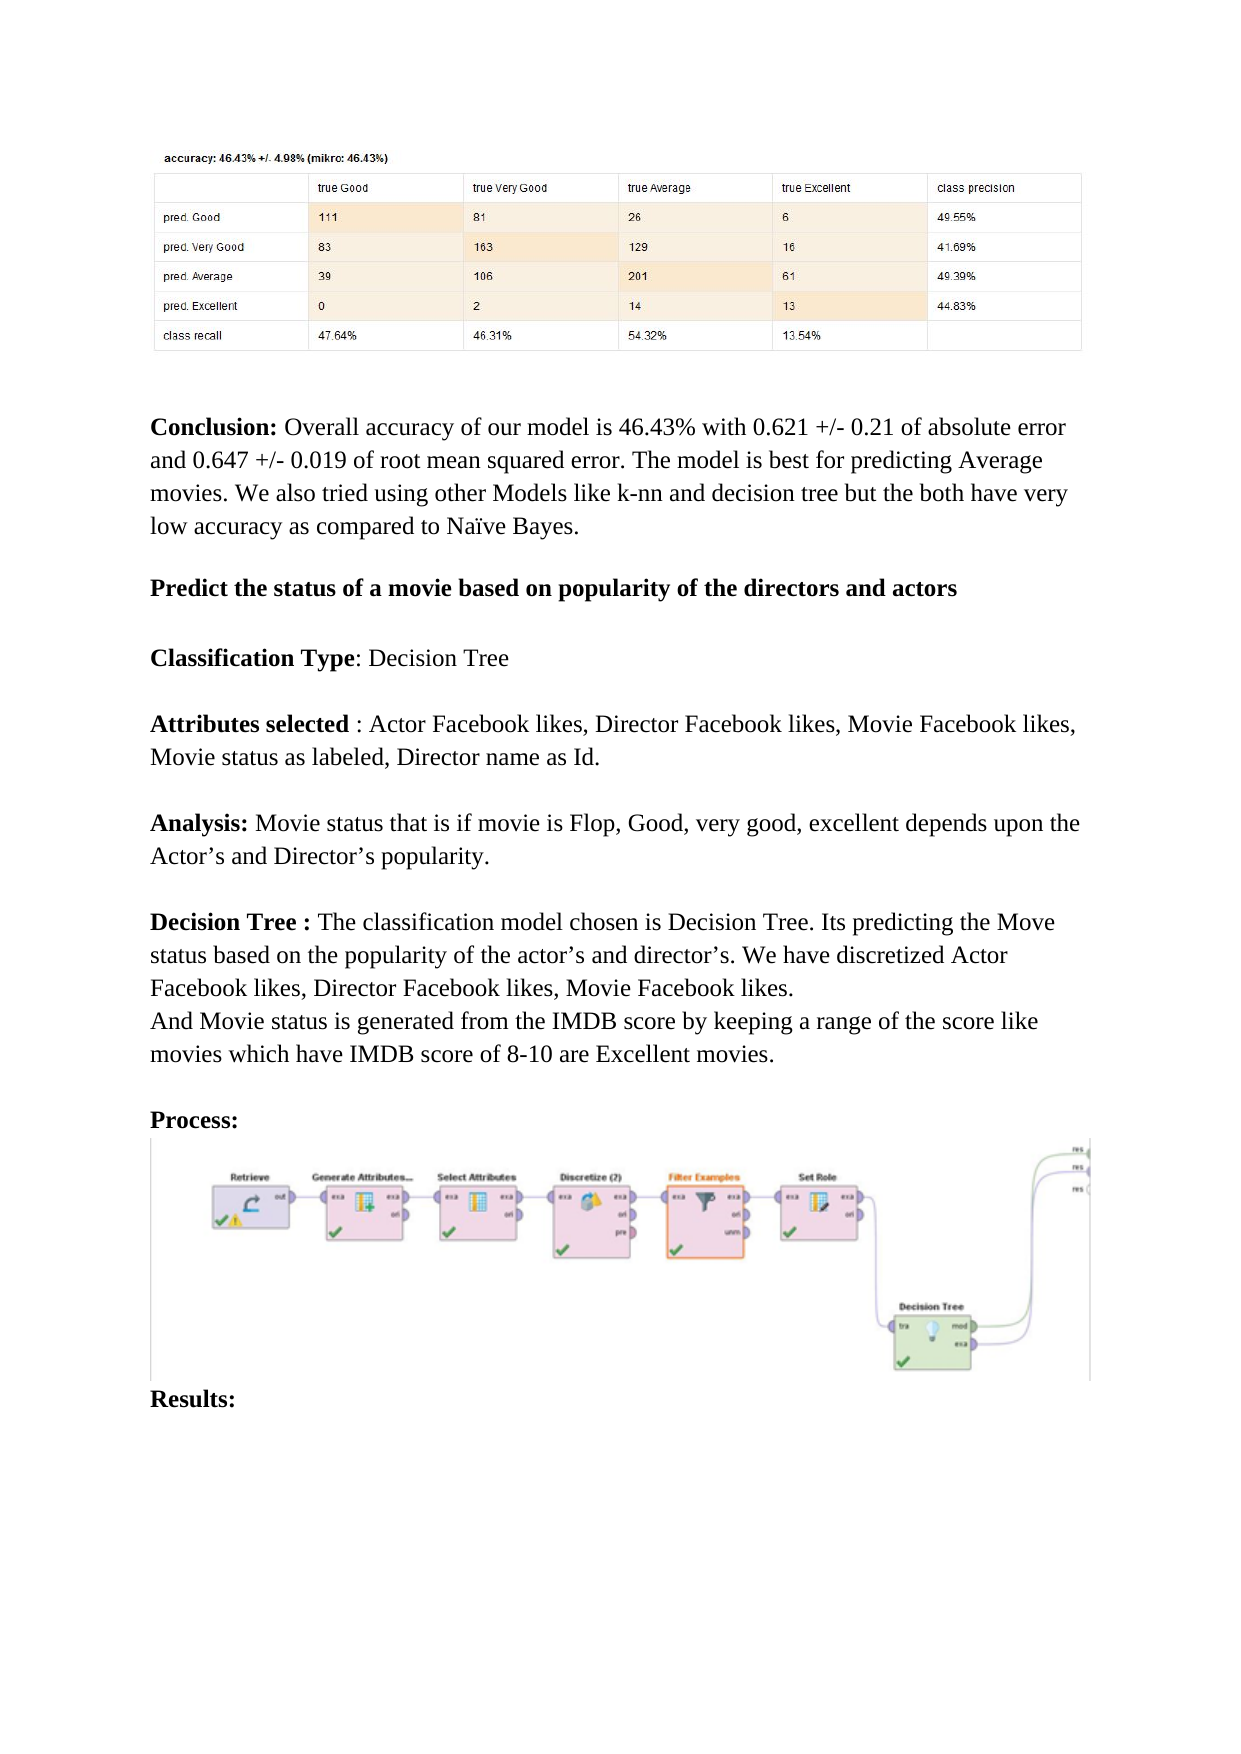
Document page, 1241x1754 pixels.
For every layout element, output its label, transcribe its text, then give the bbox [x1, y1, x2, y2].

text Classification Type: Decision Tree [150, 643, 1090, 672]
text Results: [150, 1384, 1090, 1413]
text Conclusion: Overall accuracy of our model is 46.43% with 0.621 +/- 0.21 of absolute error and 0.647 +/- 0.019 of root mean squared error. The model is best for predicting Average movies. We also tried using other Models like k-nn and decision tree but the both have very low accuracy as compared to Naïve Bayes. [150, 412, 1090, 540]
text Analysis: Movie status that is if movie is Flop, Good, very good, excellent depends upon the Actor’s and Director’s popularity. [150, 808, 1090, 870]
picture [150, 1138, 1091, 1381]
picture [150, 150, 1091, 375]
text And Movie status is generated from the IMDB score by keeping a range of the score like movies which have IMDB score of 8-10 are Excellent movies. [150, 1006, 1090, 1068]
text Attributes selected : Actor Facebook likes, Director Facebook likes, Movie Facebook likes, Movie status as labeled, Director name as Id. [150, 709, 1090, 771]
text Process: [150, 1106, 1090, 1134]
text Decision Tree : The classification model chosen is Decision Tree. Its predicting the Move status based on the popularity of the actor’s and director’s. We have discretized Actor Facebook likes, Director Facebook likes, Movie Facebook likes. [150, 907, 1090, 1002]
subtitle Predict the status of a movie based on popularity of the directors and actors [150, 573, 1090, 602]
